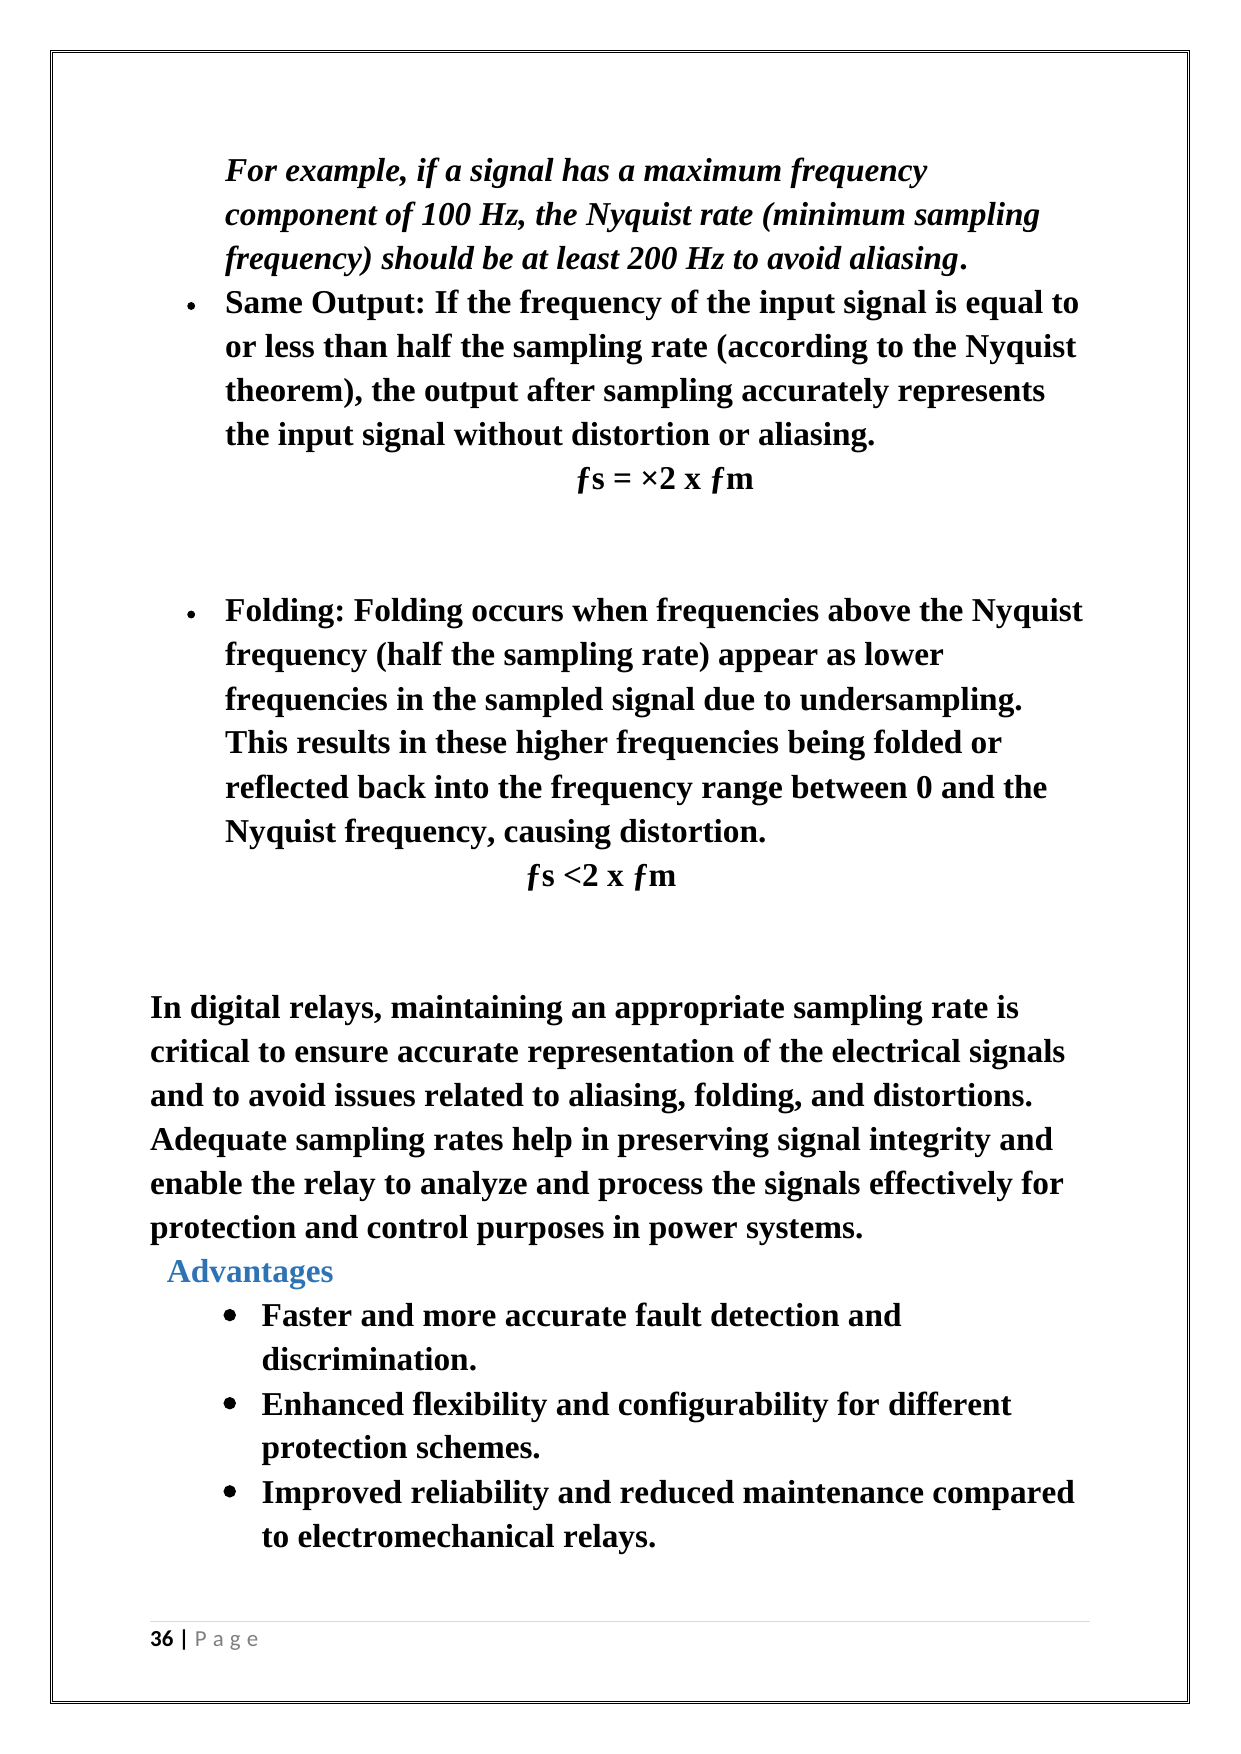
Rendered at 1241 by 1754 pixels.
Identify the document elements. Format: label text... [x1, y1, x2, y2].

list Improved reliability and reduced maintenance compared to electromechanical relays. [224, 1472, 1090, 1554]
text For example, if a signal has a maximum frequency component of 100 Hz, the Nyquist rate (minimum sampling frequency) should be at least 200 Hz to avoid aliasing. [225, 150, 1090, 276]
list Faster and more accurate fault detection and discrimination. [224, 1296, 1090, 1378]
text ƒs <2 x ƒm [150, 855, 1090, 893]
text Advantages [150, 1252, 1090, 1290]
list Same Output: If the frequency of the input signal is equal to or less than half the sampling rate (according to the Nyquist theorem), the output after sampling accurately represents the input signal without distortion or aliasing. [187, 282, 1090, 453]
list Enhanced flexibility and configurability for different protection schemes. [224, 1384, 1090, 1466]
list Folding: Folding occurs when frequencies above the Nyquist frequency (half the sampling rate) appear as lower frequencies in the sampled signal due to undersampling. This results in these higher frequencies being folded or reflected back into the frequency range between 0 and the Nyquist frequency, causing distortion. [187, 591, 1090, 849]
text ƒs = ×2 x ƒm [225, 458, 1090, 497]
text In digital relays, maintaining an appropriate sampling rate is critical to ensure accurate representation of the electrical signals and to avoid issues related to aliasing, folding, and distortions. Adequate sampling rates help in preserving signal integrity and enable the relay to analyze and process the signals effectively for protection and control purposes in power systems. [150, 987, 1090, 1246]
